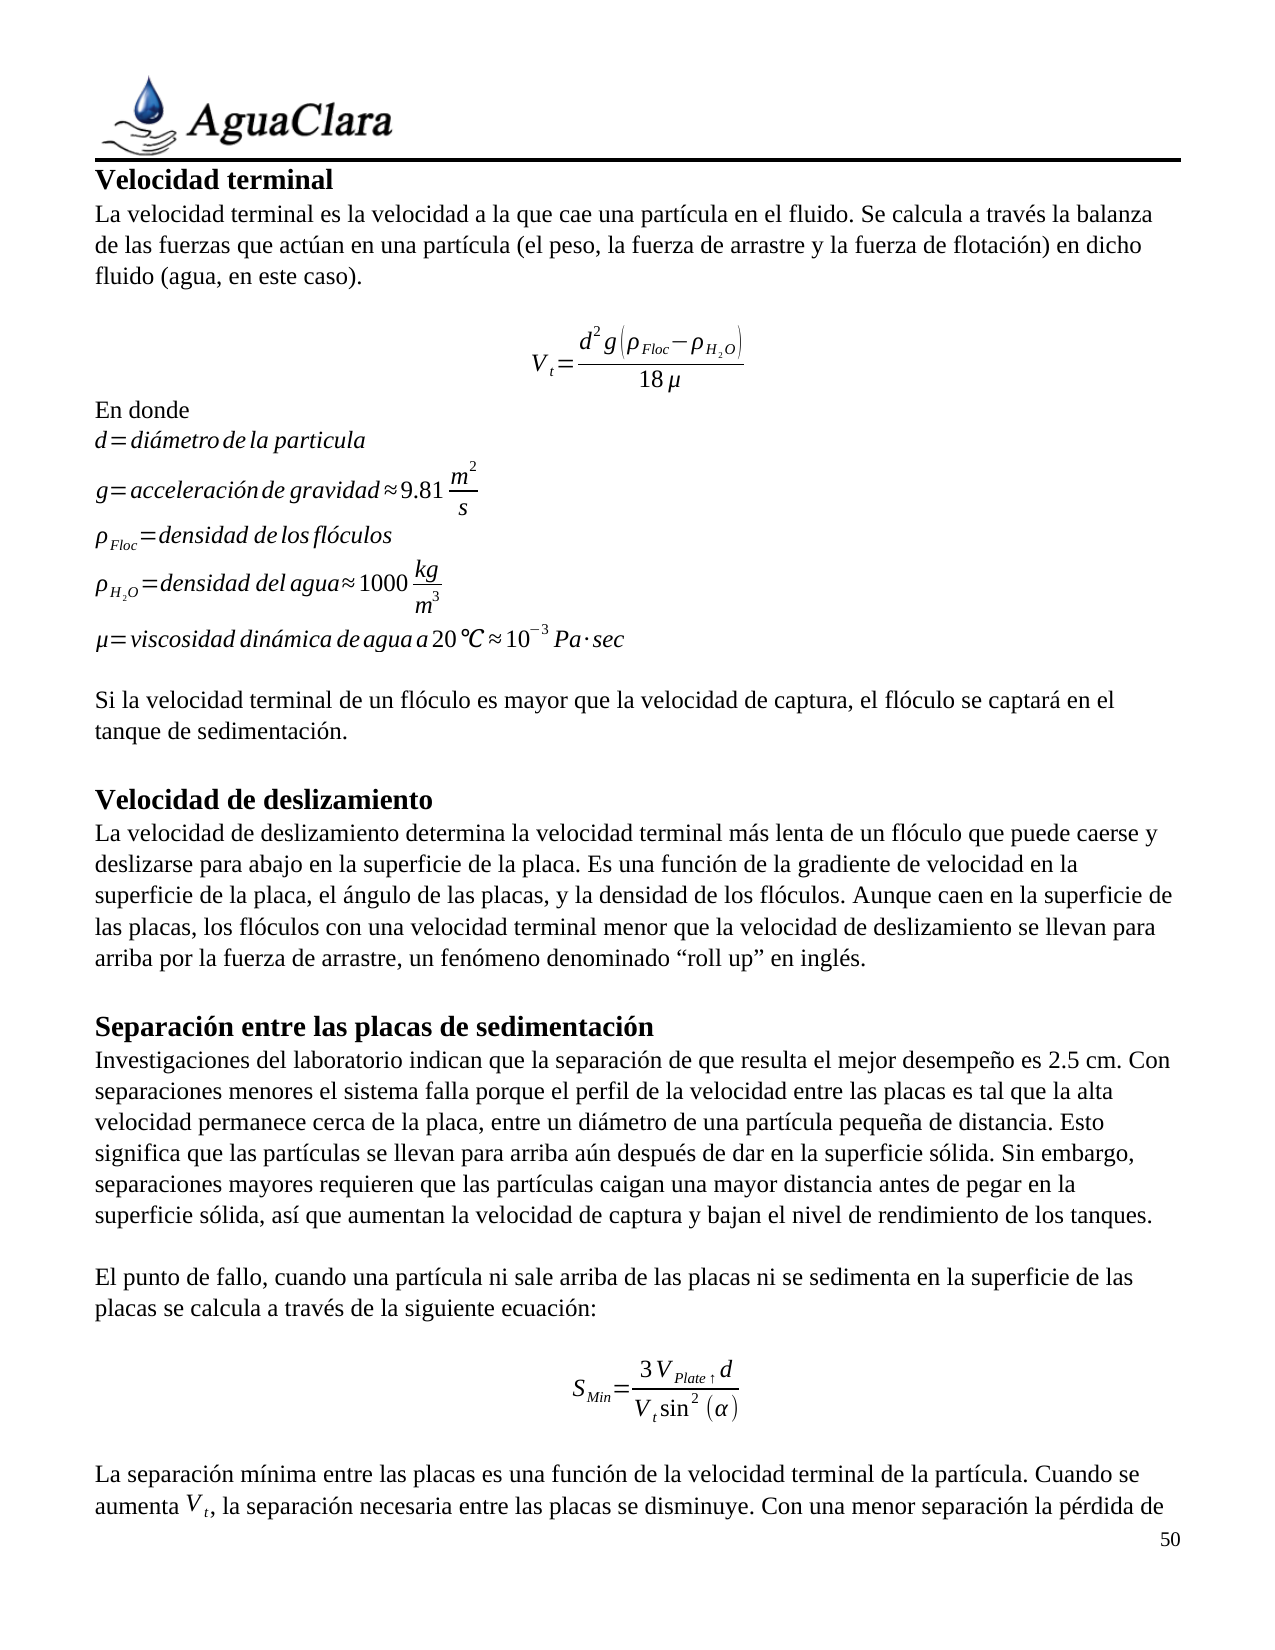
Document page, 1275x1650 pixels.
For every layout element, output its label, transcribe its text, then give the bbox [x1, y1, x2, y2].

text En donde [94, 395, 1181, 424]
text Si la velocidad terminal de un flóculo es mayor que la velocidad de captura, el flóculo se captará en el tanque de sedimentación. [94, 685, 1181, 745]
text Investigaciones del laboratorio indican que la separación de que resulta el mejor desempeño es 2.5 cm. Con separaciones menores el sistema falla porque el perfil de la velocidad entre las placas es tal que la alta velocidad permanece cerca de la placa, entre un diámetro de una partícula pequeña de distancia. Esto significa que las partículas se llevan para arriba aún después de dar en la superficie sólida. Sin embargo, separaciones mayores requieren que las partículas caigan una mayor distancia antes de pegar en la superficie sólida, así que aumentan la velocidad de captura y bajan el nivel de rendimiento de los tanques. [94, 1045, 1181, 1229]
subtitle Separación entre las placas de sedimentación [94, 1009, 1181, 1042]
text La velocidad terminal es la velocidad a la que cae una partícula en el fluido. Se calcula a través la balanza de las fuerzas que actúan en una partícula (el peso, la fuerza de arrastre y la fuerza de flotación) en dicho fluido (agua, en este caso). [94, 199, 1181, 289]
text El punto de fallo, cuando una partícula ni sale arriba de las placas ni se sedimenta en la superficie de las placas se calcula a través de la siguiente ecuación: [94, 1262, 1181, 1322]
subtitle Velocidad de deslizamiento [94, 782, 1181, 816]
picture [94, 75, 412, 158]
text La velocidad de deslizamiento determina la velocidad terminal más lenta de un flóculo que puede caerse y deslizarse para abajo en la superficie de la placa. Es una función de la gradiente de velocidad en la superficie de la placa, el ángulo de las placas, y la densidad de los flóculos. Aunque caen en la superficie de las placas, los flóculos con una velocidad terminal menor que la velocidad de deslizamiento se llevan para arriba por la fuerza de arrastre, un fenómeno denominado “roll up” en inglés. [94, 818, 1181, 971]
subtitle Velocidad terminal [94, 162, 1181, 196]
